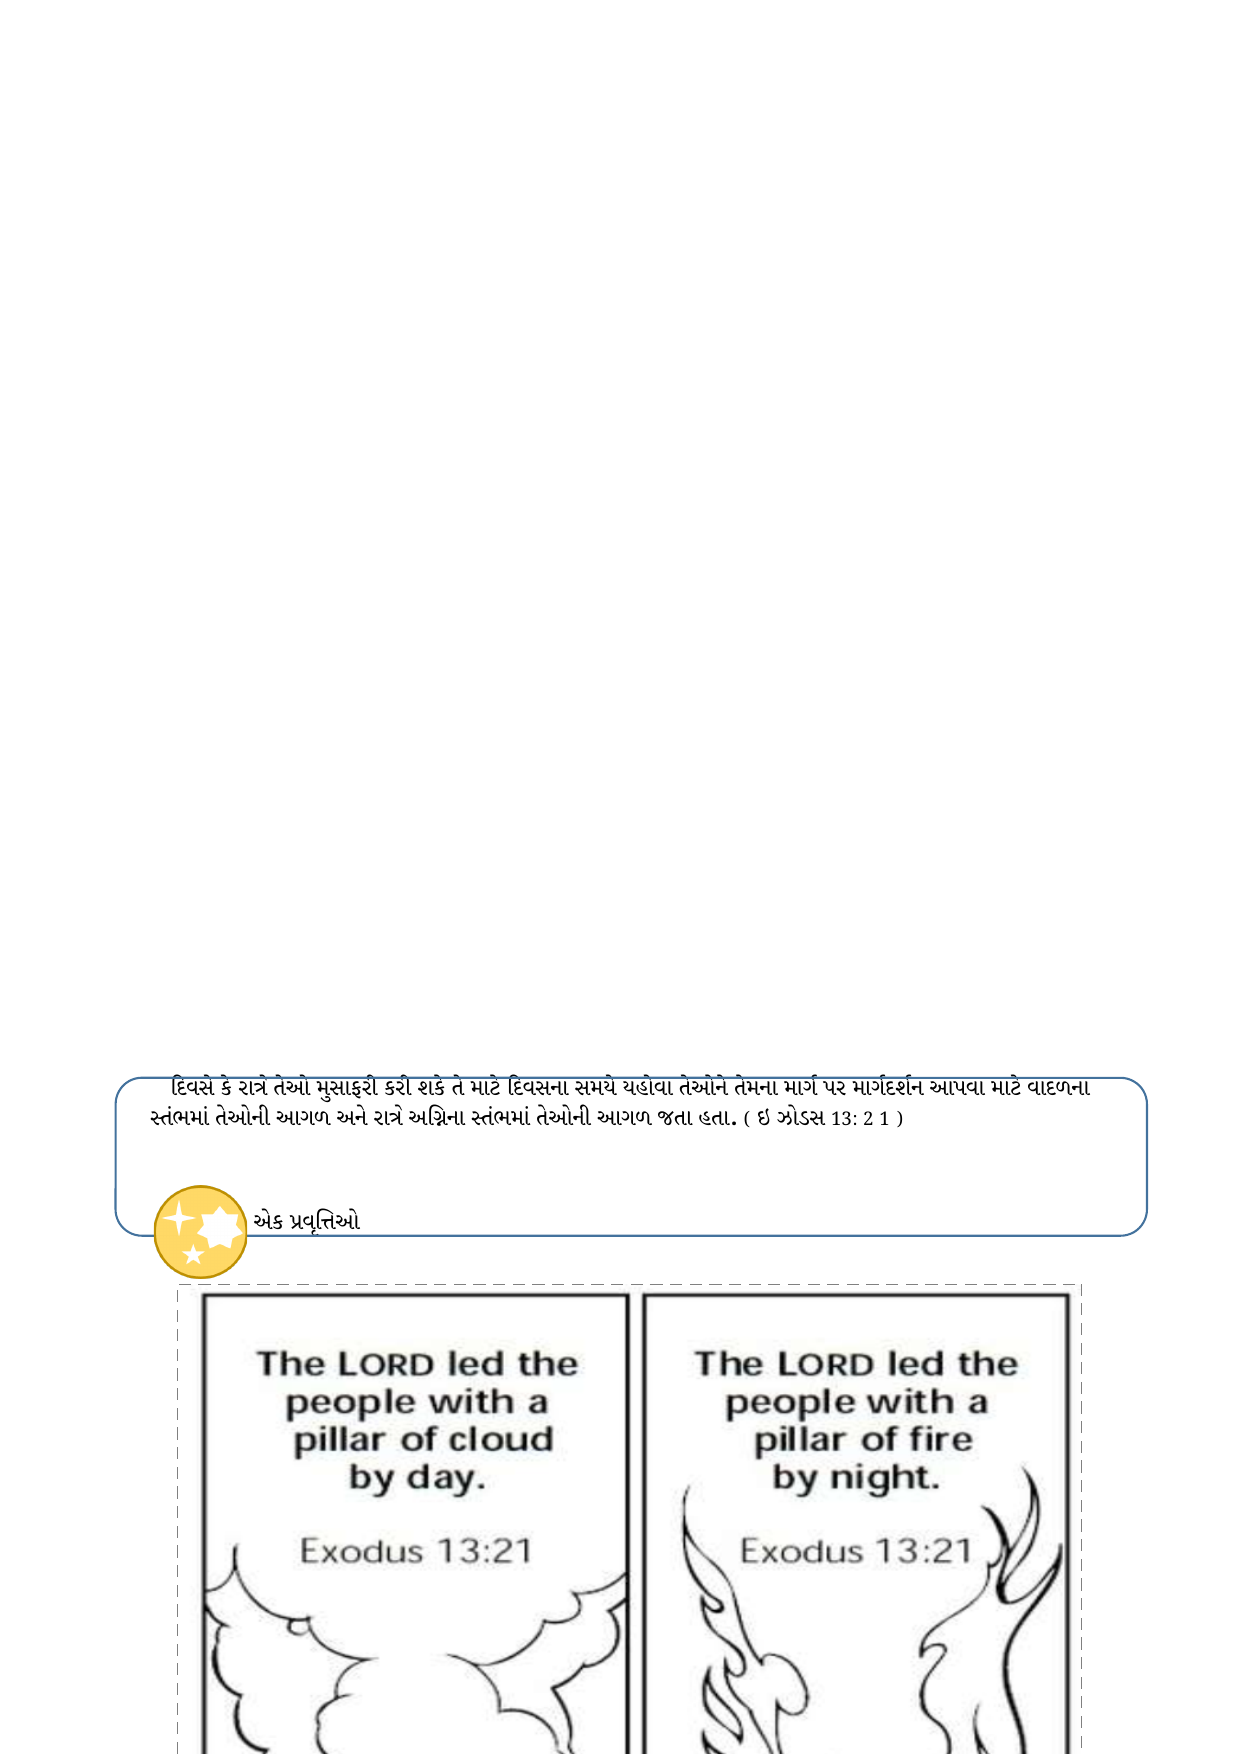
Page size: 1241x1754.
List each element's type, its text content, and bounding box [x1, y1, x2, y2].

text એક પ્રવૃત્તિઓ [248, 1208, 1090, 1234]
text દિવસે કે રાત્રે તેઓ મુસાફરી કરી શકે તે માટે દિવસના સમયે યહોવા તેઓને તેમના માર્ગ પર માર્ગદર્શન આપવા માટે વાદળના સ્તંભમાં તેઓની આગળ અને રાત્રે અગ્નિના સ્તંભમાં તેઓની આગળ જતા હતા. ( ઇ ઝોડસ 13: 2 1 ) [150, 1079, 1090, 1136]
picture [179, 1285, 1082, 1754]
picture [153, 1185, 248, 1279]
